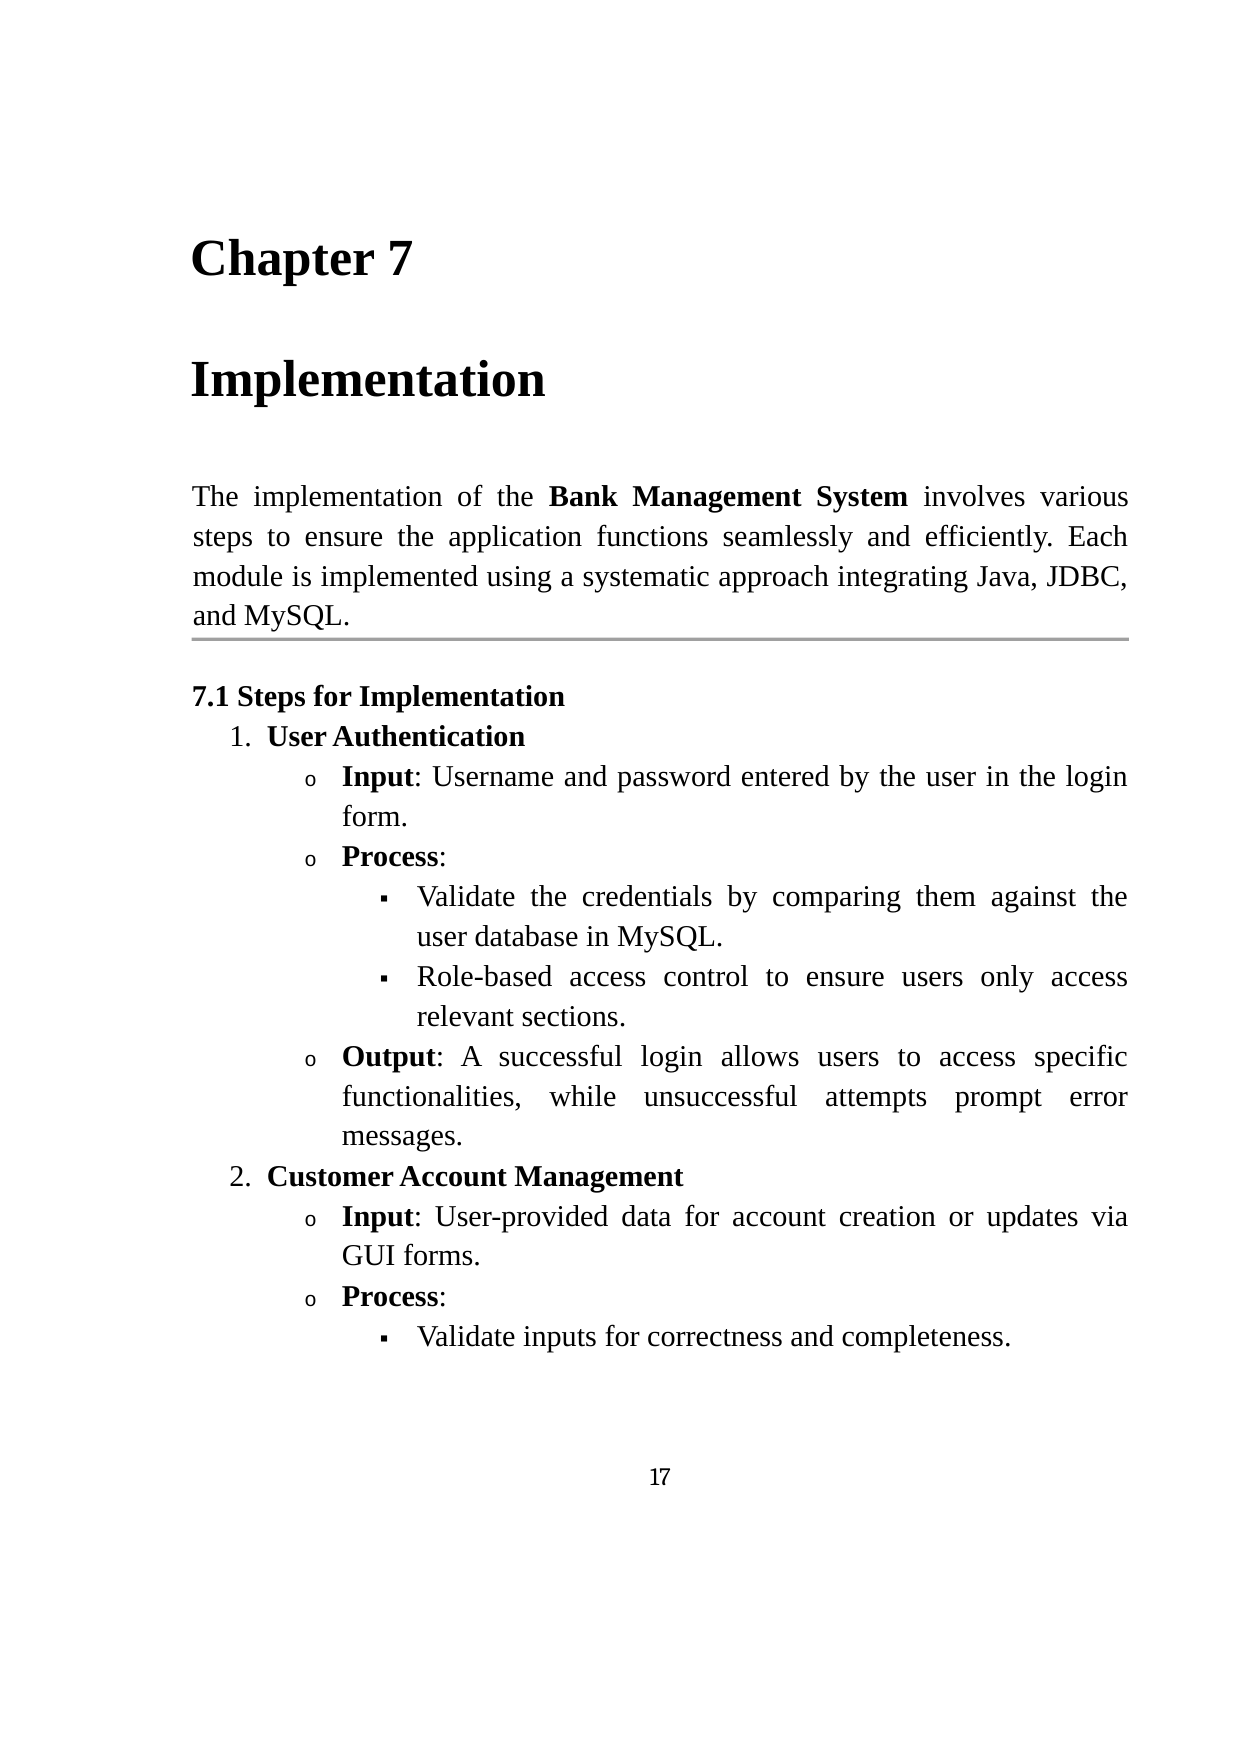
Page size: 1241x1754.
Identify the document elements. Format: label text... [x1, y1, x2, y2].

list Validate the credentials by comparing them against the user database in MySQL. [379, 878, 1129, 953]
list Role-based access control to ensure users only access relevant sections. [379, 958, 1129, 1033]
list Input: User-provided data for account creation or updates via GUI forms. [304, 1198, 1129, 1272]
subtitle Implementation [190, 348, 1129, 408]
list Validate inputs for correctness and completeness. [379, 1318, 1129, 1352]
list Input: Username and password entered by the user in the login form. [304, 758, 1129, 833]
text Chapter 7 [190, 227, 1129, 287]
text 7.1 Steps for Implementation [192, 678, 1129, 713]
list Process: [304, 1278, 1129, 1312]
list Output: A successful login allows users to access specific functionalities, while unsuccessful attempts prompt error messages. [304, 1038, 1129, 1152]
text The implementation of the Bank Management System involves various steps to ensure the application functions seamlessly and efficiently. Each module is implemented using a systematic approach integrating Java, JDBC, and MySQL. [192, 478, 1129, 632]
list Customer Account Management [229, 1158, 1129, 1192]
list User Authentication [229, 718, 1129, 753]
list Process: [304, 838, 1129, 873]
